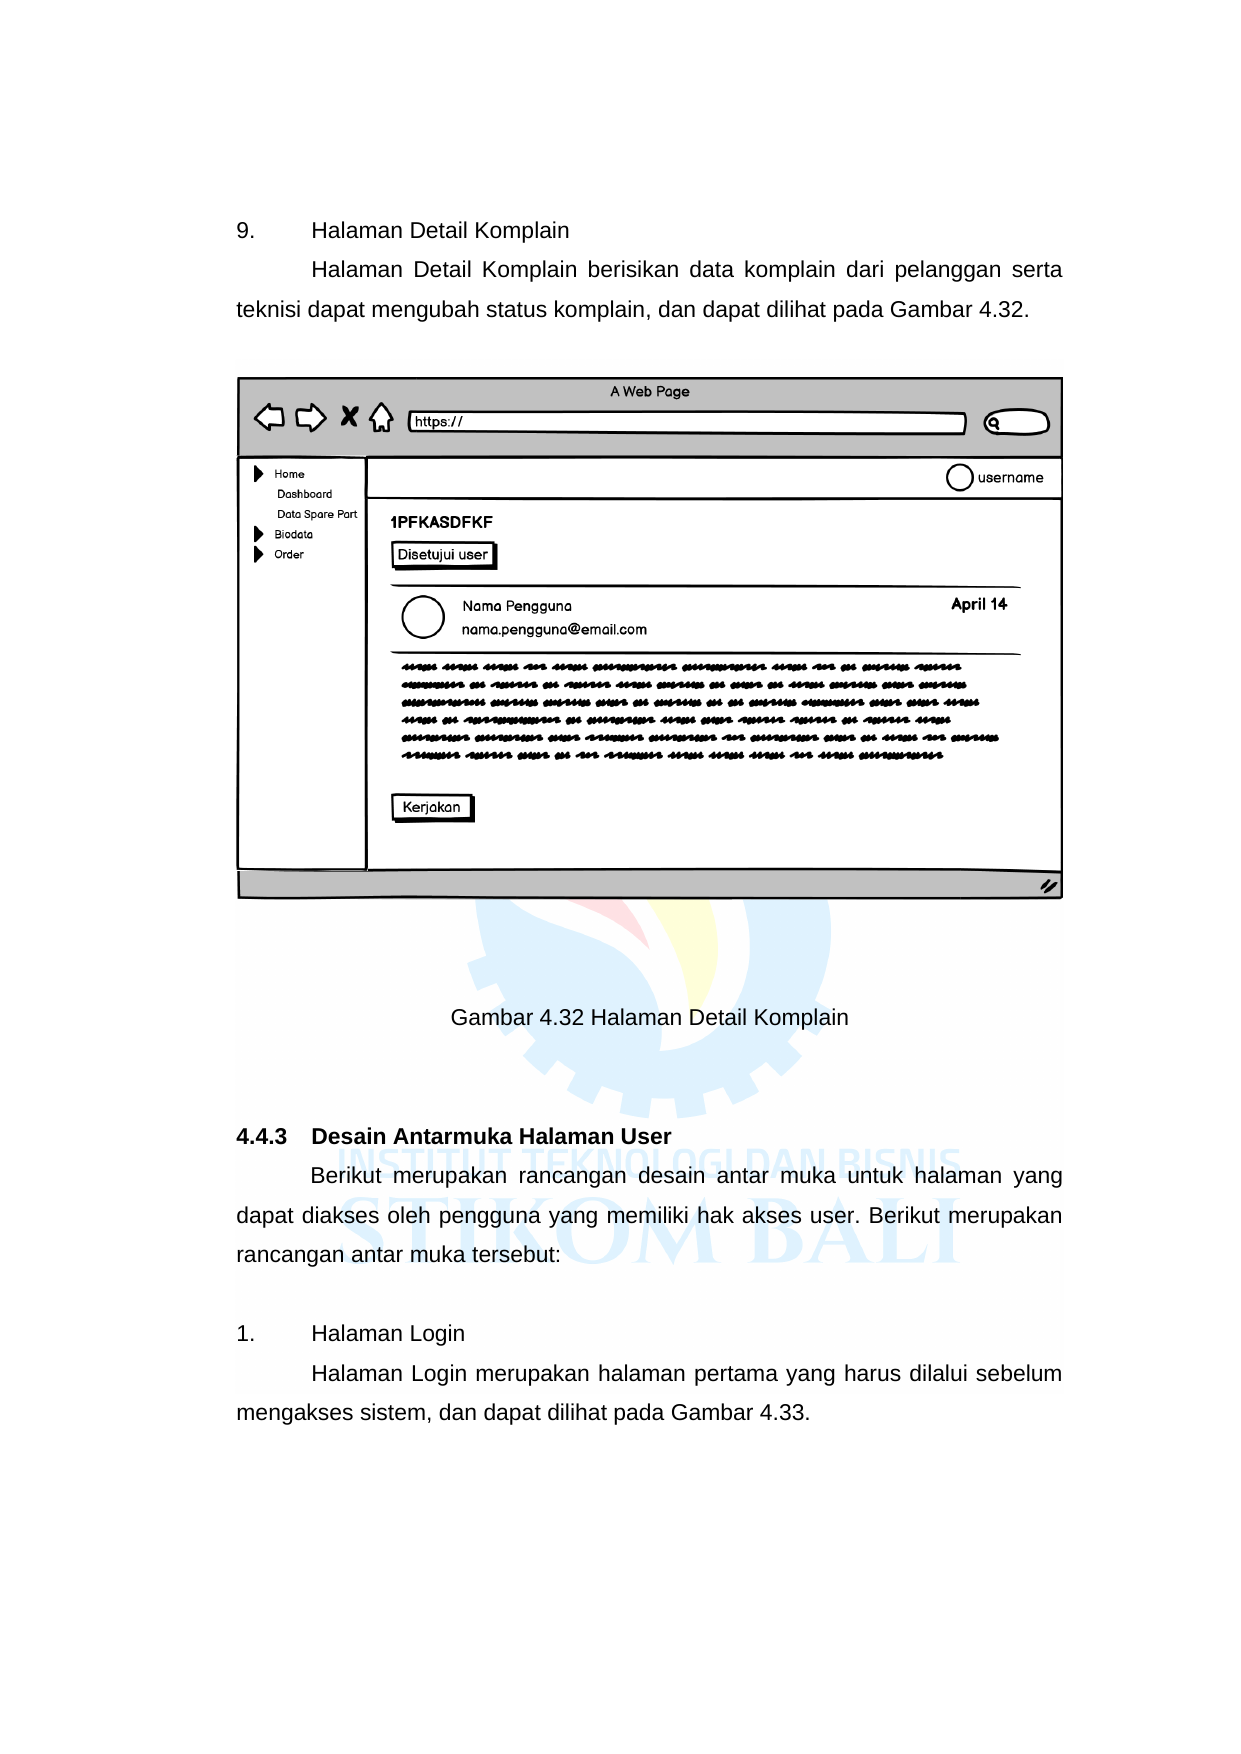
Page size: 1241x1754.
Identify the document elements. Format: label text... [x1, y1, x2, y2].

text Halaman Detail Komplain berisikan data komplain dari pelanggan serta teknisi dapat mengubah status komplain, dan dapat dilihat pada Gambar 4.32. [236, 256, 1063, 322]
picture [236, 376, 1063, 900]
list Halaman Login [236, 1320, 1063, 1347]
text Gambar 4.32 Halaman Detail Komplain [236, 1004, 1063, 1031]
list Halaman Detail Komplain [236, 217, 1063, 243]
list Halaman Login merupakan halaman pertama yang harus dilalui sebelum mengakses sistem, dan dapat dilihat pada Gambar 4.33. [236, 1360, 1063, 1426]
list Desain Antarmuka Halaman User [236, 1123, 1063, 1149]
text Berikut merupakan rancangan desain antar muka untuk halaman yang dapat diakses oleh pengguna yang memiliki hak akses user. Berikut merupakan rancangan antar muka tersebut: [236, 1162, 1063, 1268]
